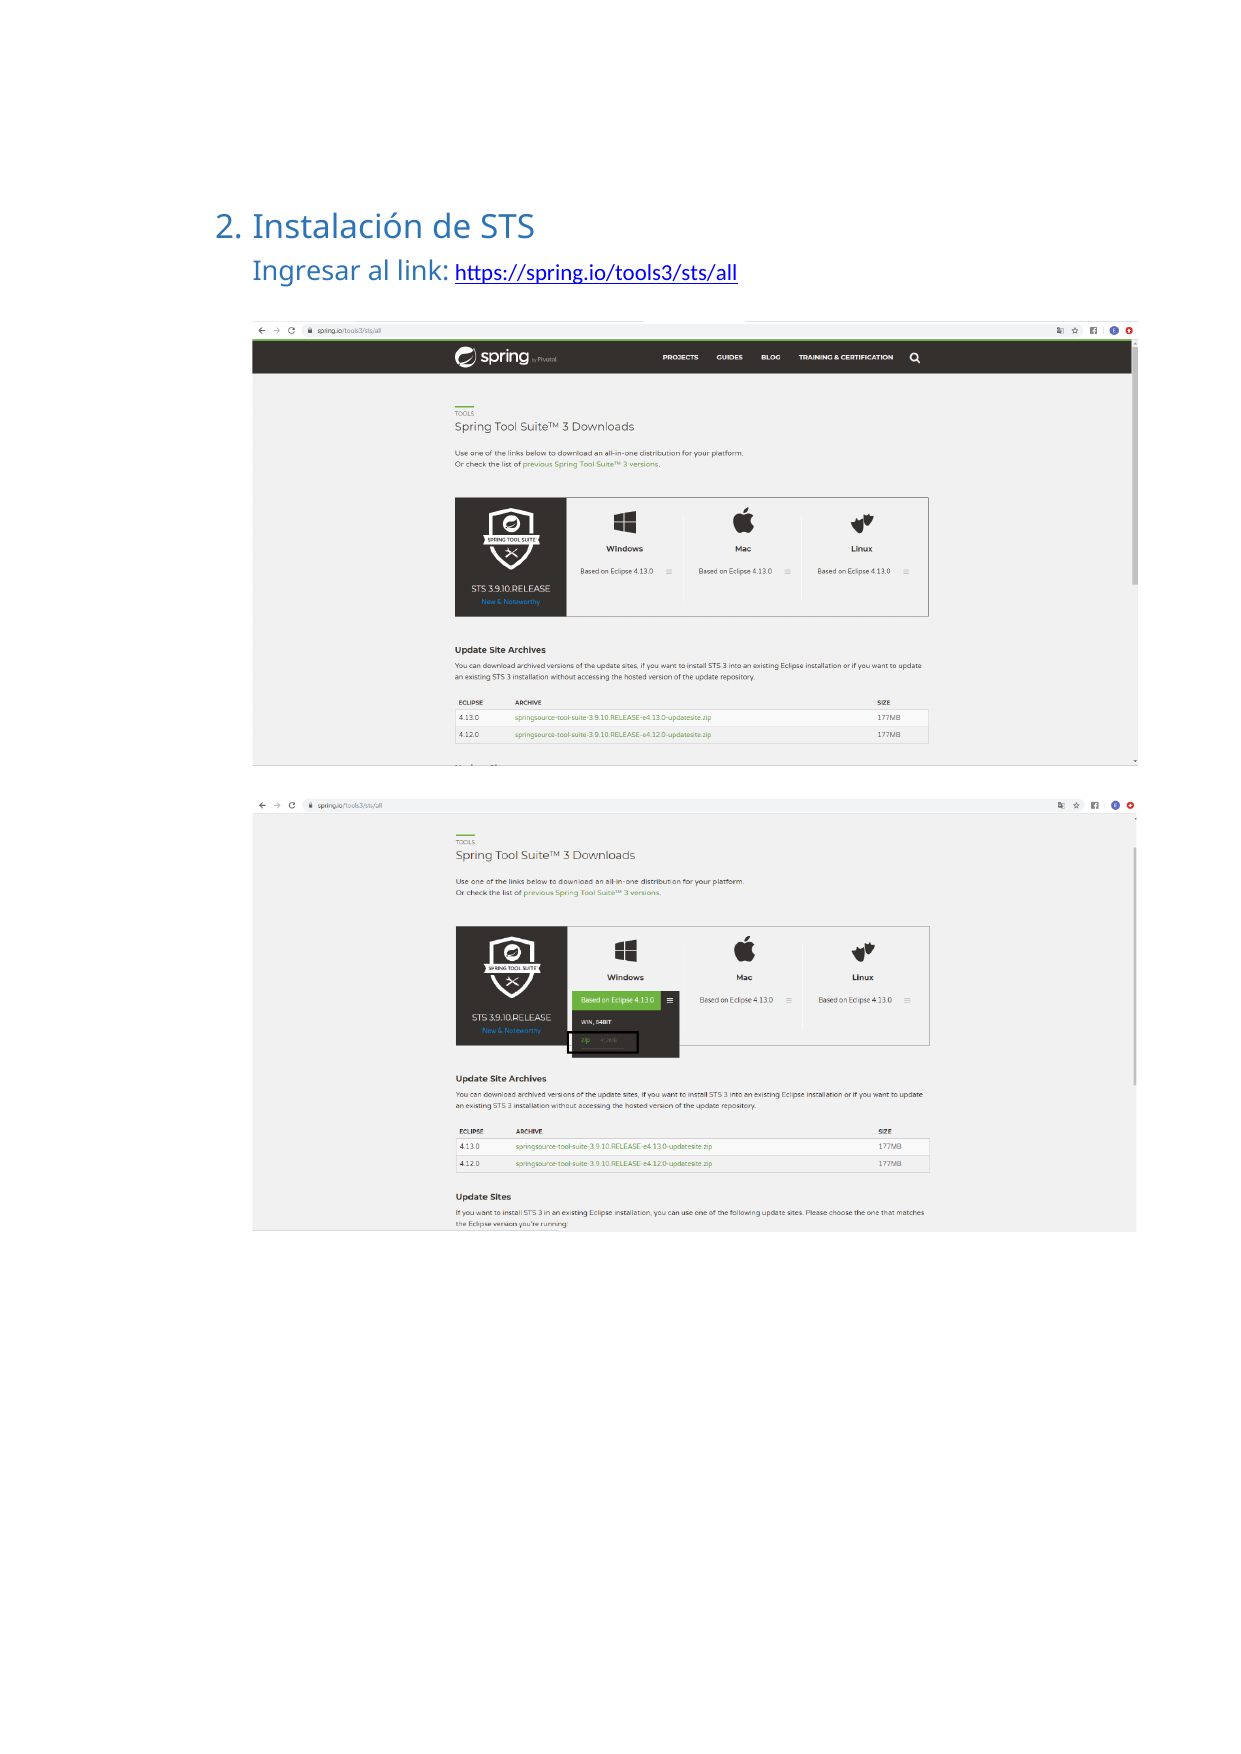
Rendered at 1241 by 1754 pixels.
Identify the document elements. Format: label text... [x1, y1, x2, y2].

list Ingresar al link: https://spring.io/tools3/sts/all [252, 252, 1063, 289]
subtitle Instalación de STS [215, 203, 1063, 248]
picture [252, 321, 1138, 767]
picture [252, 798, 1137, 1232]
